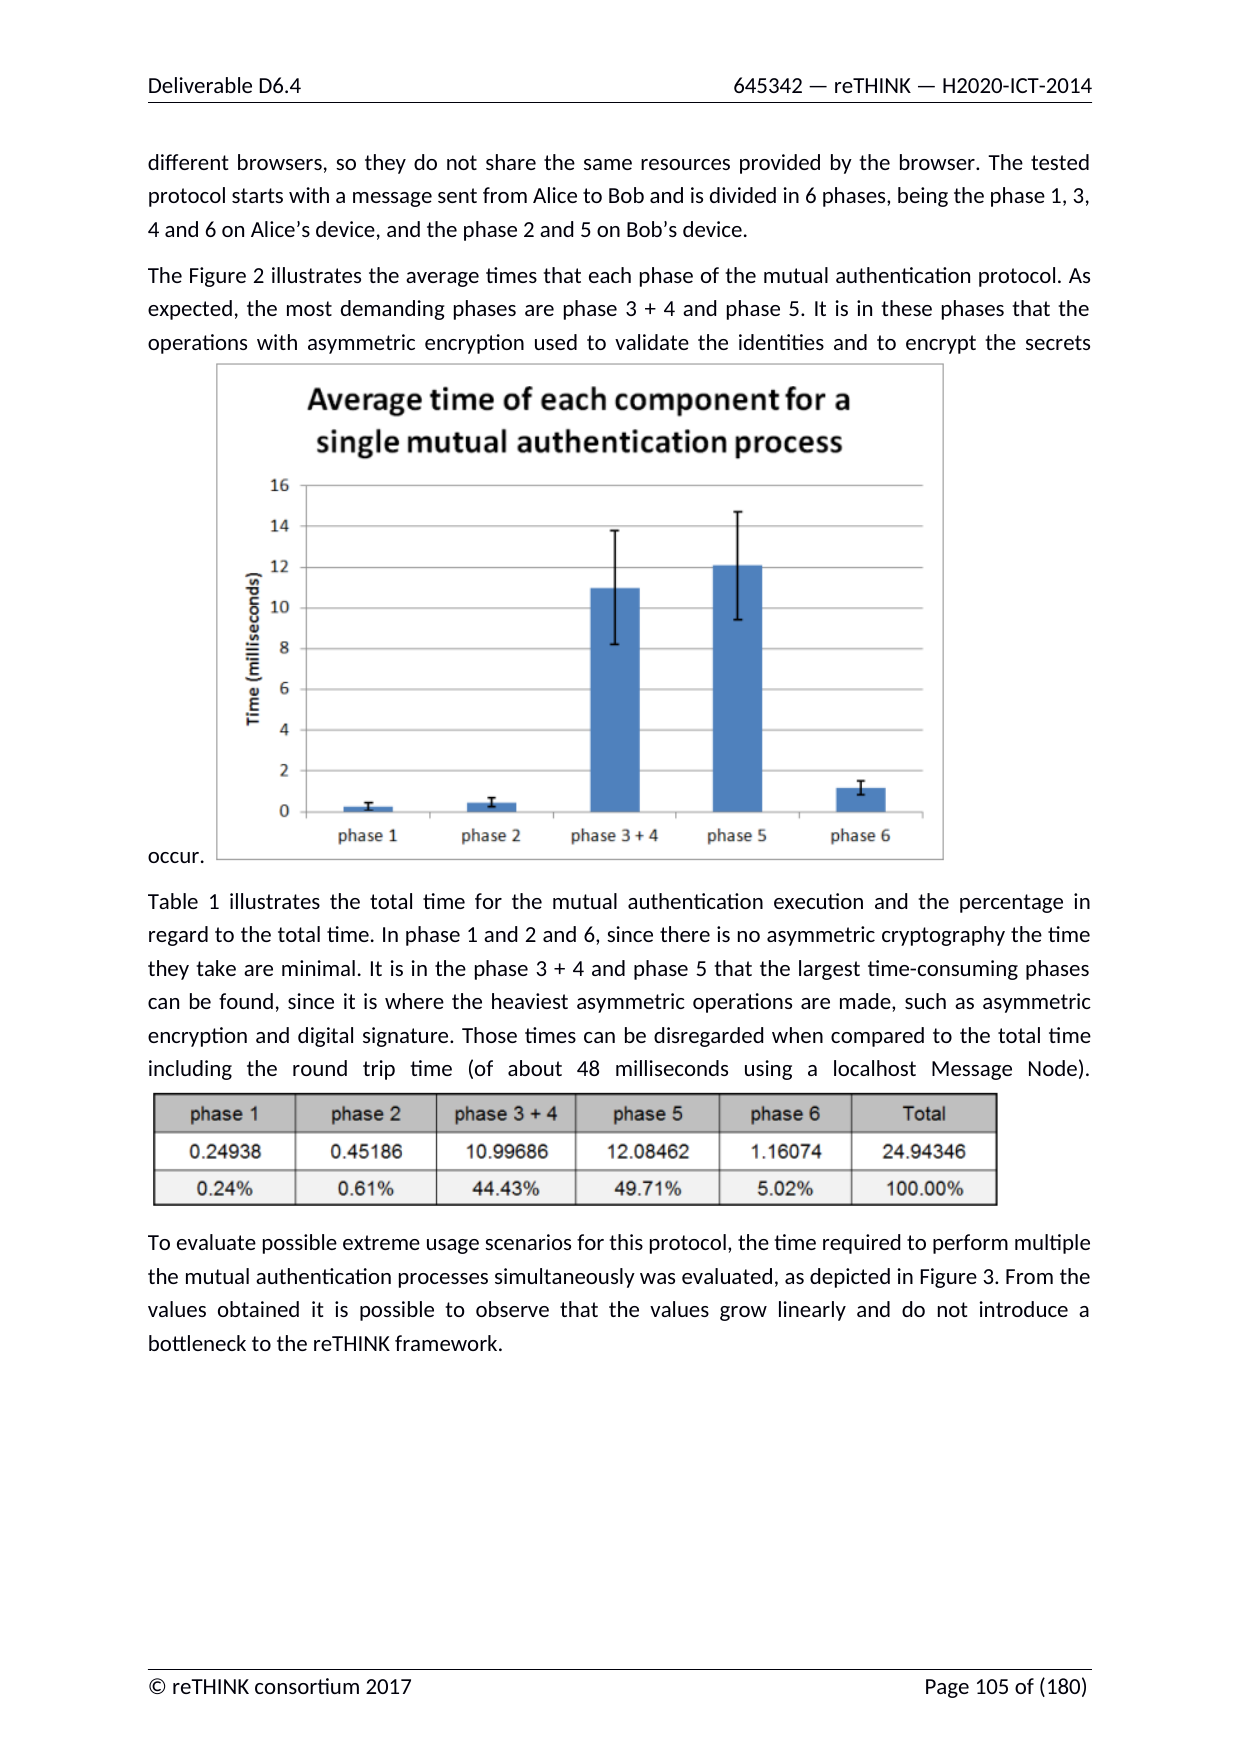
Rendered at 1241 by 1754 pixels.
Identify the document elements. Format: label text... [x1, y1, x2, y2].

text To evaluate possible extreme usage scenarios for this protocol, the time required to perform multiple the mutual authentication processes simultaneously was evaluated, as depicted in Figure 3. From the values obtained it is possible to observe that the values grow linearly and do not introduce a bottleneck to the reTHINK framework. [148, 1228, 1092, 1357]
picture [210, 361, 949, 864]
picture [147, 1088, 1004, 1211]
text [148, 148, 1092, 243]
